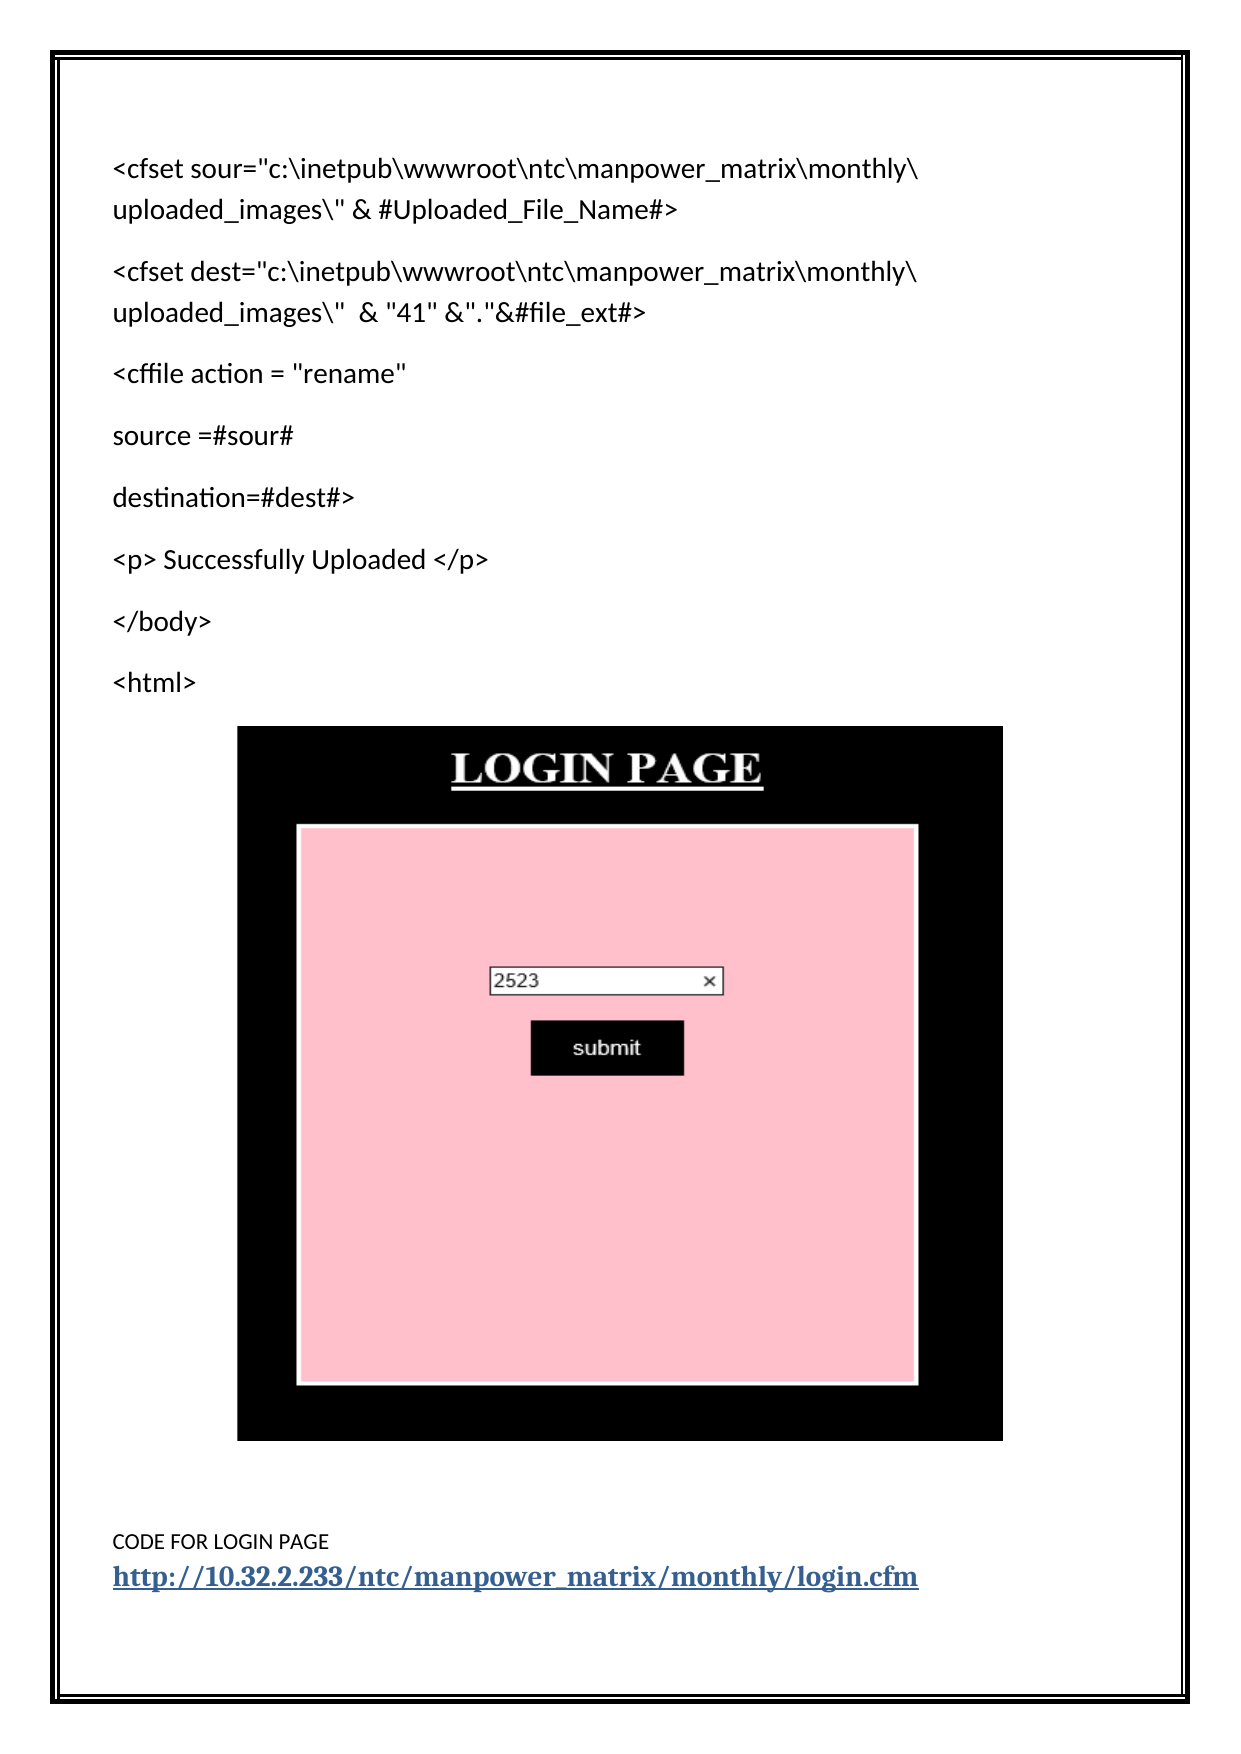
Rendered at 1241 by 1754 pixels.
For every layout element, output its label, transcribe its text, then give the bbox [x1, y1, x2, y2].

picture [237, 726, 1003, 1441]
text destination=#dest#> [112, 479, 1128, 515]
text <html> [112, 664, 1128, 700]
text source =#sour# [112, 417, 1128, 453]
text <cfset dest="c:\inetpub\wwwroot\ntc\manpower_matrix\monthly\uploaded_images\" & "41" &"."&#file_ext#> [112, 253, 1128, 329]
text <p> Successfully Uploaded </p> [112, 541, 1128, 576]
text <cfset sour="c:\inetpub\wwwroot\ntc\manpower_matrix\monthly\uploaded_images\" & #Uploaded_File_Name#> [112, 150, 1128, 227]
text CODE FOR LOGIN PAGE http://10.32.2.233/ntc/manpower_matrix/monthly/login.cfm [112, 1527, 1128, 1593]
text </body> [112, 603, 1128, 638]
text <cffile action = "rename" [112, 356, 1128, 391]
